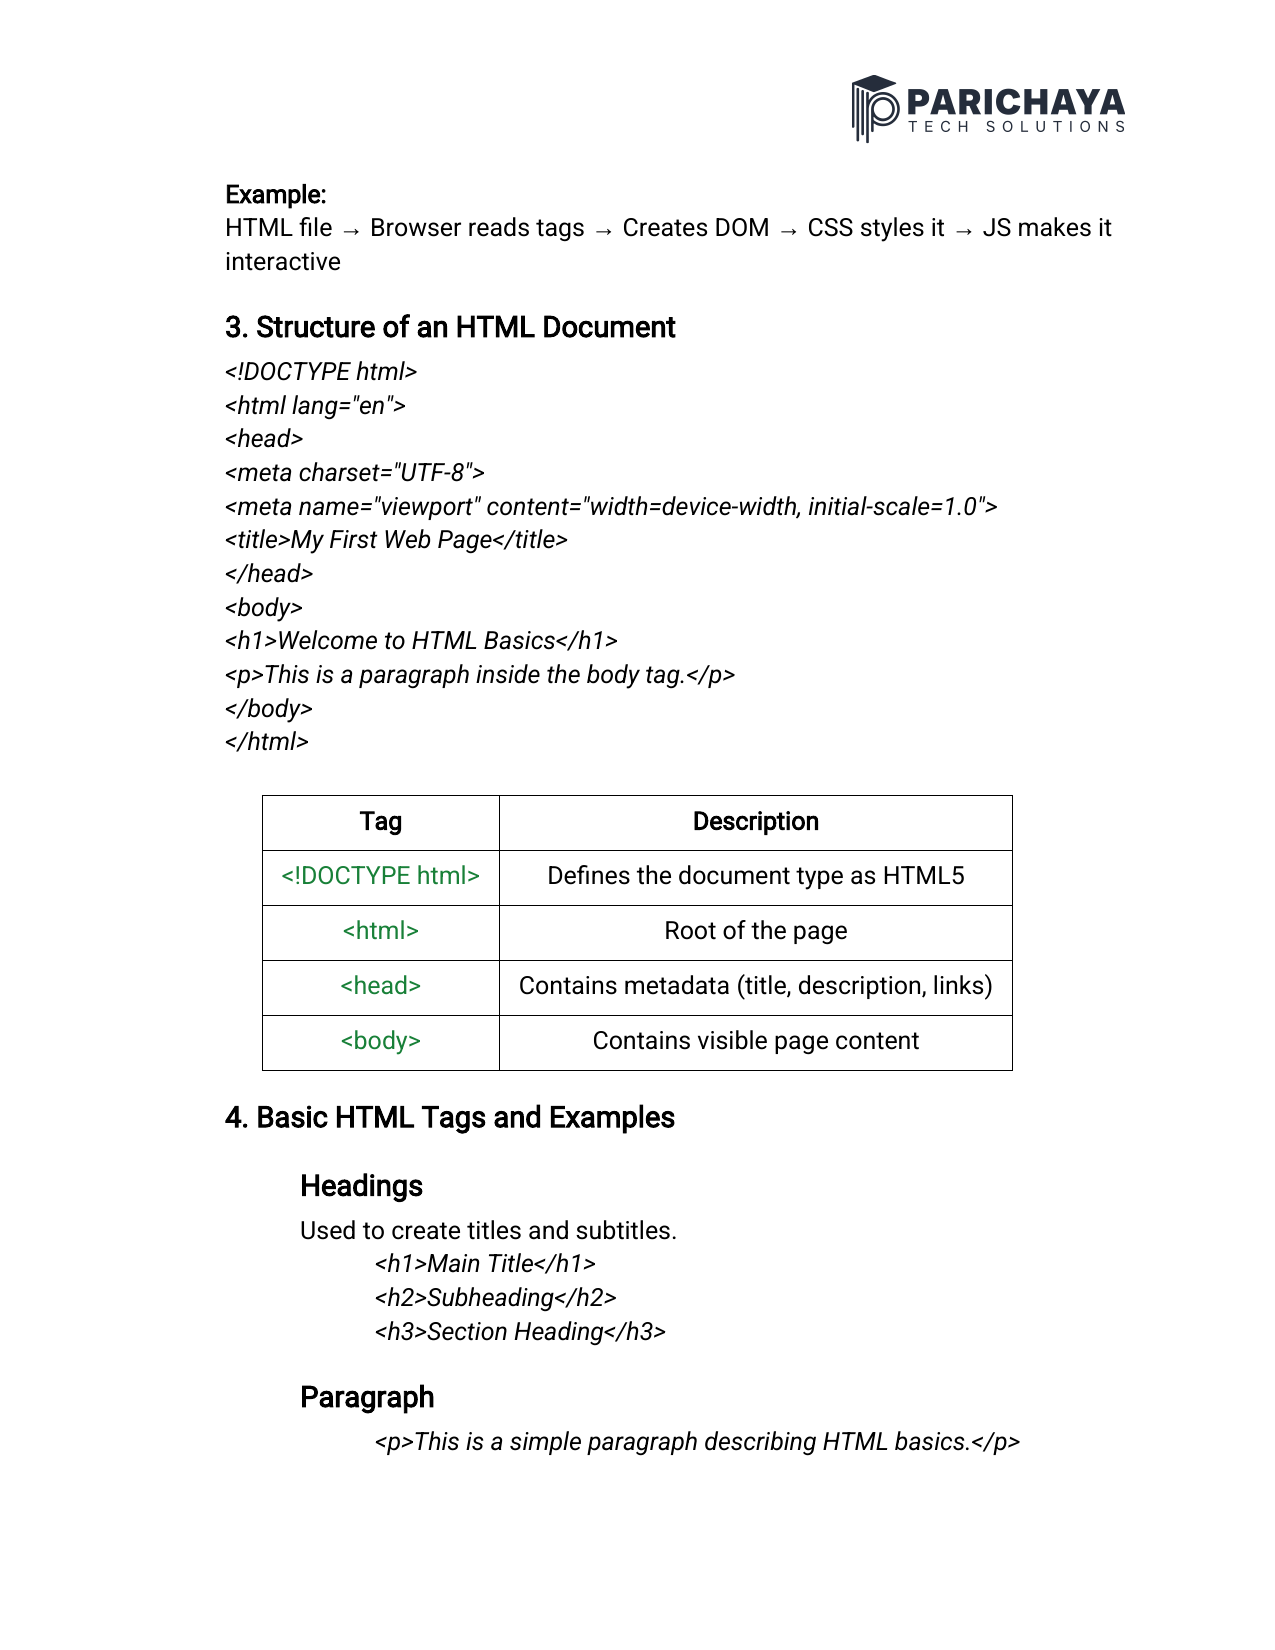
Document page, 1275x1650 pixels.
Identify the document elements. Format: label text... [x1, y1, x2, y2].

table_cell <body> [263, 1016, 499, 1070]
text <h1>Welcome to HTML Basics</h1> [225, 627, 1125, 656]
text <meta name="viewport" content="width=device-width, initial-scale=1.0"> [225, 492, 1125, 521]
text Example: [225, 179, 1125, 209]
table_cell Defines the document type as HTML5 [500, 851, 1012, 905]
table_cell Root of the page [500, 906, 1012, 960]
text <title>My First Web Page</title> [225, 526, 1125, 555]
table_cell Contains metadata (title, description, links) [500, 961, 1012, 1015]
text <html lang="en"> [225, 391, 1125, 420]
picture [851, 75, 1125, 144]
text HTML file → Browser reads tags → Creates DOM → CSS styles it → JS makes it interactive [225, 213, 1125, 276]
text <h2>Subheading</h2> [375, 1283, 1125, 1313]
text <head> [225, 425, 1125, 454]
text </body> [225, 694, 1125, 723]
text 4. Basic HTML Tags and Examples [225, 1100, 1125, 1134]
text <!DOCTYPE html> [225, 357, 1125, 387]
table_header Tag [263, 796, 499, 850]
text Paragraph [300, 1380, 1125, 1414]
text <h3>Section Heading</h3> [375, 1317, 1125, 1346]
text <h1>Main Title</h1> [375, 1250, 1125, 1279]
text 3. Structure of an HTML Document [225, 310, 1125, 344]
table_cell <head> [263, 961, 499, 1015]
text <meta charset="UTF-8"> [225, 458, 1125, 488]
table_header Description [500, 796, 1012, 850]
text <body> [225, 593, 1125, 622]
text Headings [300, 1168, 1125, 1203]
table_cell <!DOCTYPE html> [263, 851, 499, 905]
table_cell Contains visible page content [500, 1016, 1012, 1070]
text Used to create titles and subtitles. [300, 1216, 1125, 1245]
text <p>This is a paragraph inside the body tag.</p> [225, 660, 1125, 689]
table_cell <html> [263, 906, 499, 960]
text </head> [225, 559, 1125, 588]
text <p>This is a simple paragraph describing HTML basics.</p> [300, 1427, 1125, 1457]
text </html> [225, 727, 1125, 757]
